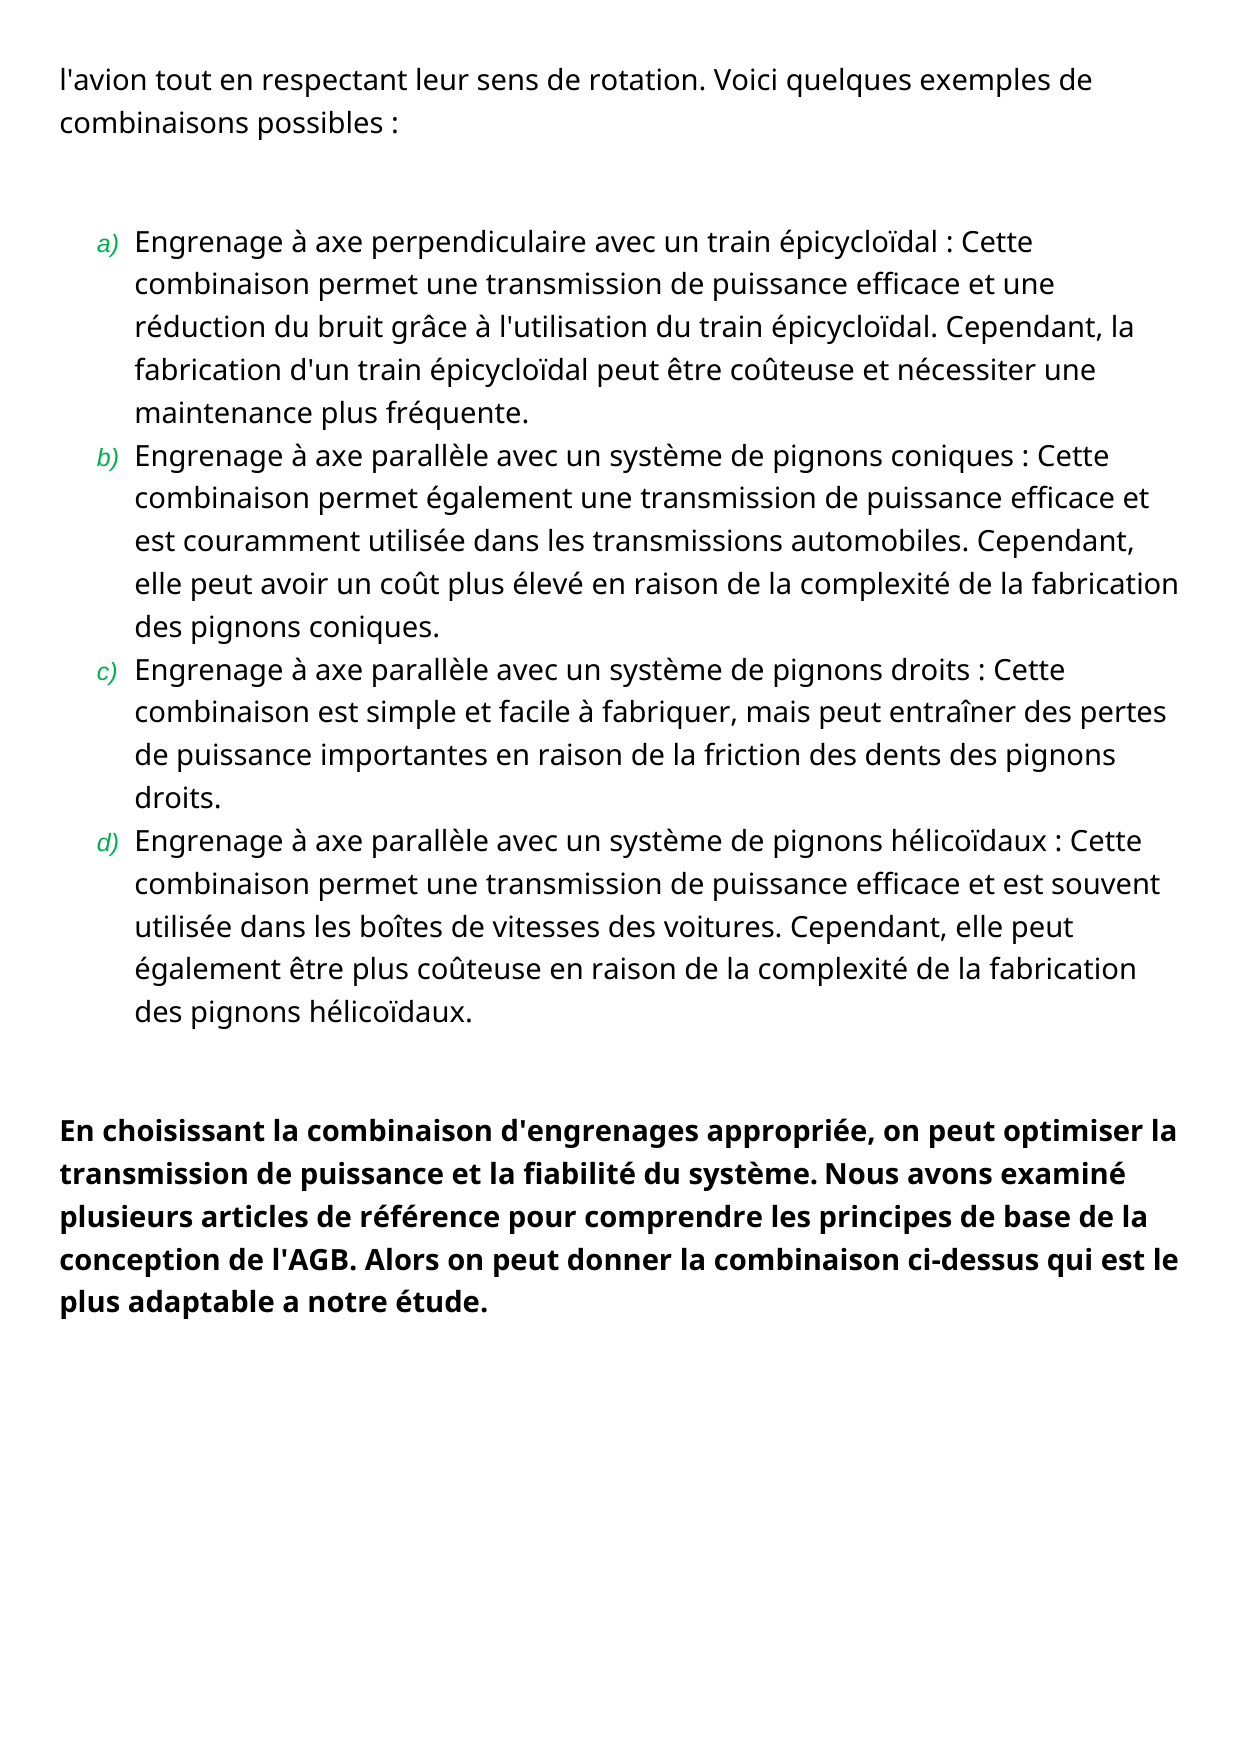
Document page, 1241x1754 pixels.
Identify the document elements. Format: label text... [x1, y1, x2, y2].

list Engrenage à axe parallèle avec un système de pignons coniques : Cette combinaison permet également une transmission de puissance efficace et est couramment utilisée dans les transmissions automobiles. Cependant, elle peut avoir un coût plus élevé en raison de la complexité de la fabrication des pignons coniques. [97, 435, 1181, 646]
text En choisissant la combinaison d'engrenages appropriée, on peut optimiser la transmission de puissance et la fiabilité du système. Nous avons examiné plusieurs articles de référence pour comprendre les principes de base de la conception de l'AGB. Alors on peut donner la combinaison ci-dessus qui est le plus adaptable a notre étude. [59, 1110, 1181, 1321]
list Engrenage à axe perpendiculaire avec un train épicycloïdal : Cette combinaison permet une transmission de puissance efficace et une réduction du bruit grâce à l'utilisation du train épicycloïdal. Cependant, la fabrication d'un train épicycloïdal peut être coûteuse et nécessiter une maintenance plus fréquente. [97, 221, 1181, 432]
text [59, 59, 1181, 142]
list Engrenage à axe parallèle avec un système de pignons droits : Cette combinaison est simple et facile à fabriquer, mais peut entraîner des pertes de puissance importantes en raison de la friction des dents des pignons droits. [97, 649, 1181, 817]
list Engrenage à axe parallèle avec un système de pignons hélicoïdaux : Cette combinaison permet une transmission de puissance efficace et est souvent utilisée dans les boîtes de vitesses des voitures. Cependant, elle peut également être plus coûteuse en raison de la complexité de la fabrication des pignons hélicoïdaux. [97, 820, 1181, 1031]
